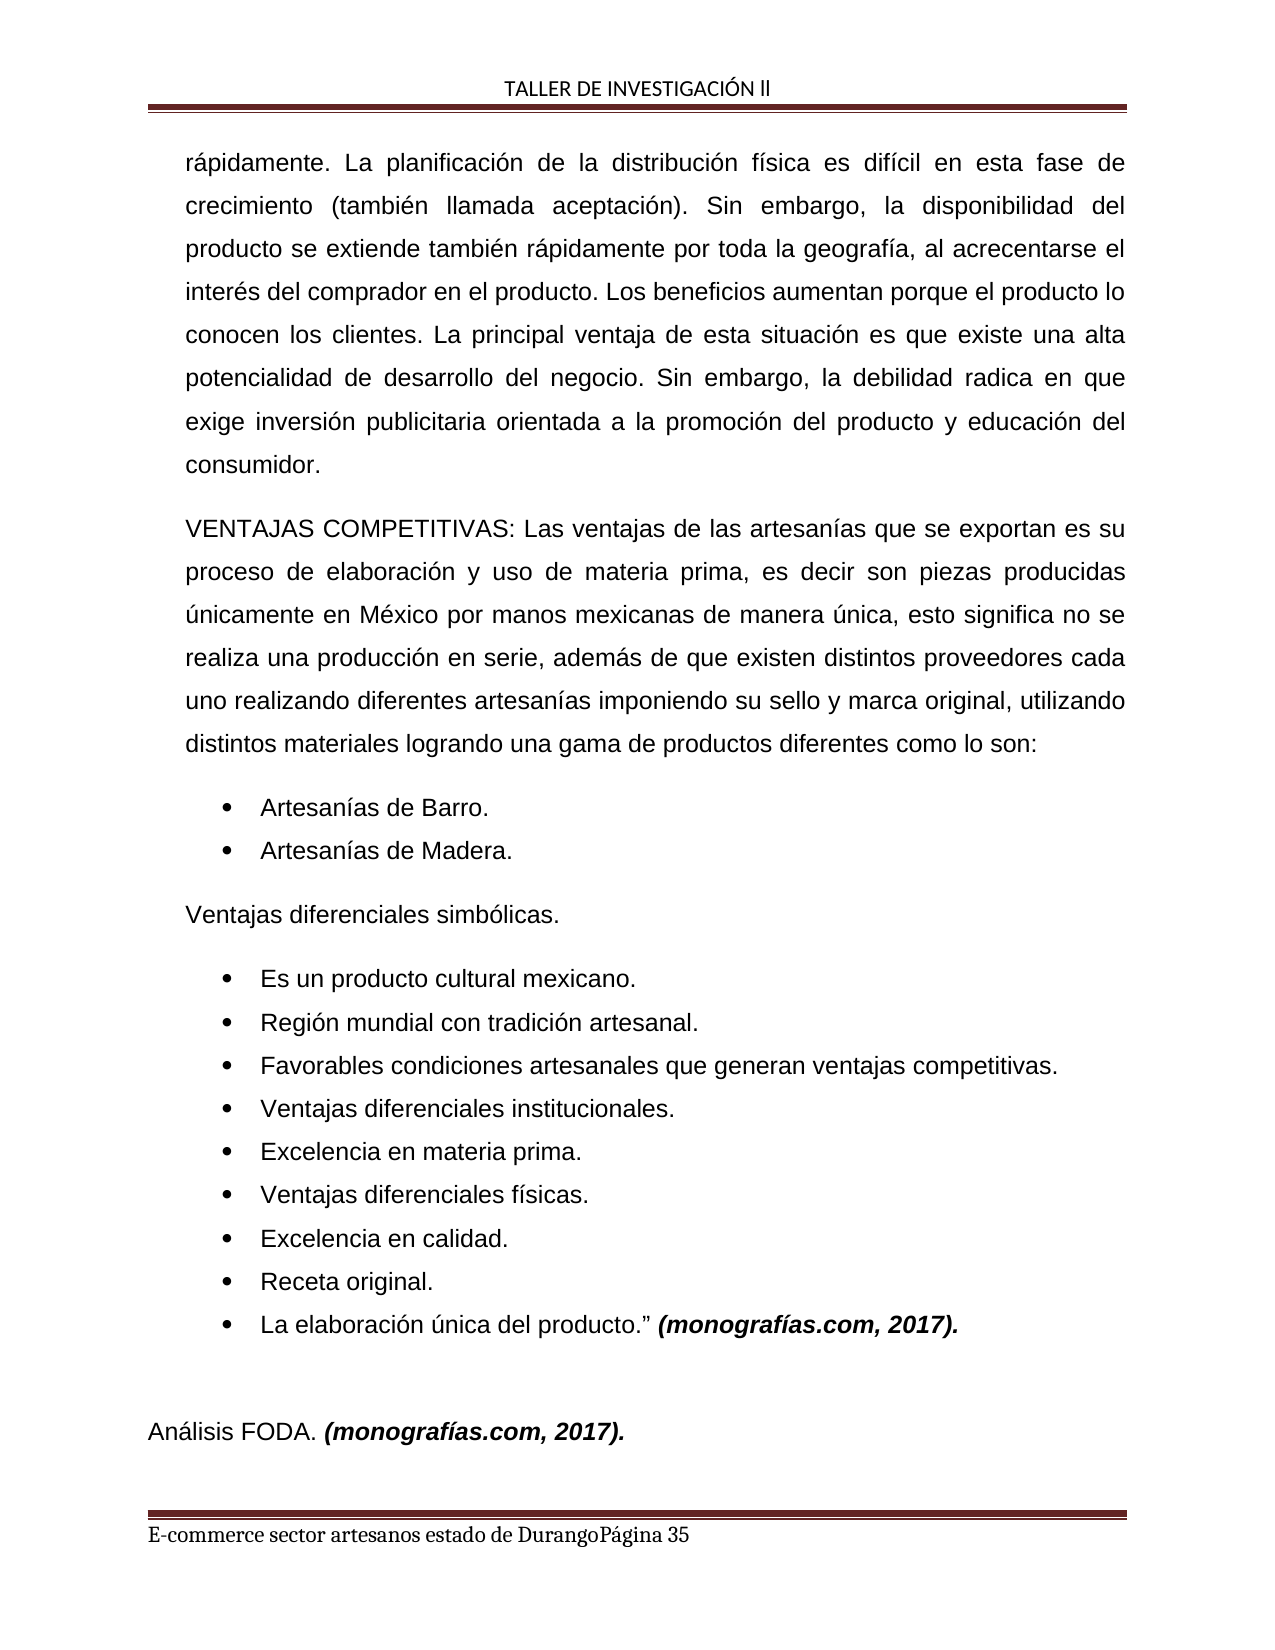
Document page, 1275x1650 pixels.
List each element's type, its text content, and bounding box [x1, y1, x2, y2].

list Excelencia en materia prima. [223, 1137, 1127, 1166]
list Ventajas diferenciales físicas. [223, 1181, 1127, 1209]
list Es un producto cultural mexicano. [223, 964, 1127, 993]
list La elaboración única del producto.” (monografías.com, 2017). [223, 1310, 1127, 1339]
list Ventajas diferenciales institucionales. [223, 1094, 1127, 1123]
list Excelencia en calidad. [223, 1224, 1127, 1253]
list Receta original. [223, 1267, 1127, 1296]
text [185, 148, 1127, 478]
list Favorables condiciones artesanales que generan ventajas competitivas. [223, 1051, 1127, 1080]
list Artesanías de Barro. [223, 793, 1127, 822]
list Región mundial con tradición artesanal. [223, 1008, 1127, 1036]
text Análisis FODA. (monografías.com, 2017). [148, 1417, 1127, 1446]
text Ventajas diferenciales simbólicas. [185, 900, 1127, 929]
text VENTAJAS COMPETITIVAS: Las ventajas de las artesanías que se exportan es su proceso de elaboración y uso de materia prima, es decir son piezas producidas únicamente en México por manos mexicanas de manera única, esto significa no se realiza una producción en serie, además de que existen distintos proveedores cada uno realizando diferentes artesanías imponiendo su sello y marca original, utilizando distintos materiales logrando una gama de productos diferentes como lo son: [185, 513, 1127, 758]
list Artesanías de Madera. [223, 836, 1127, 865]
